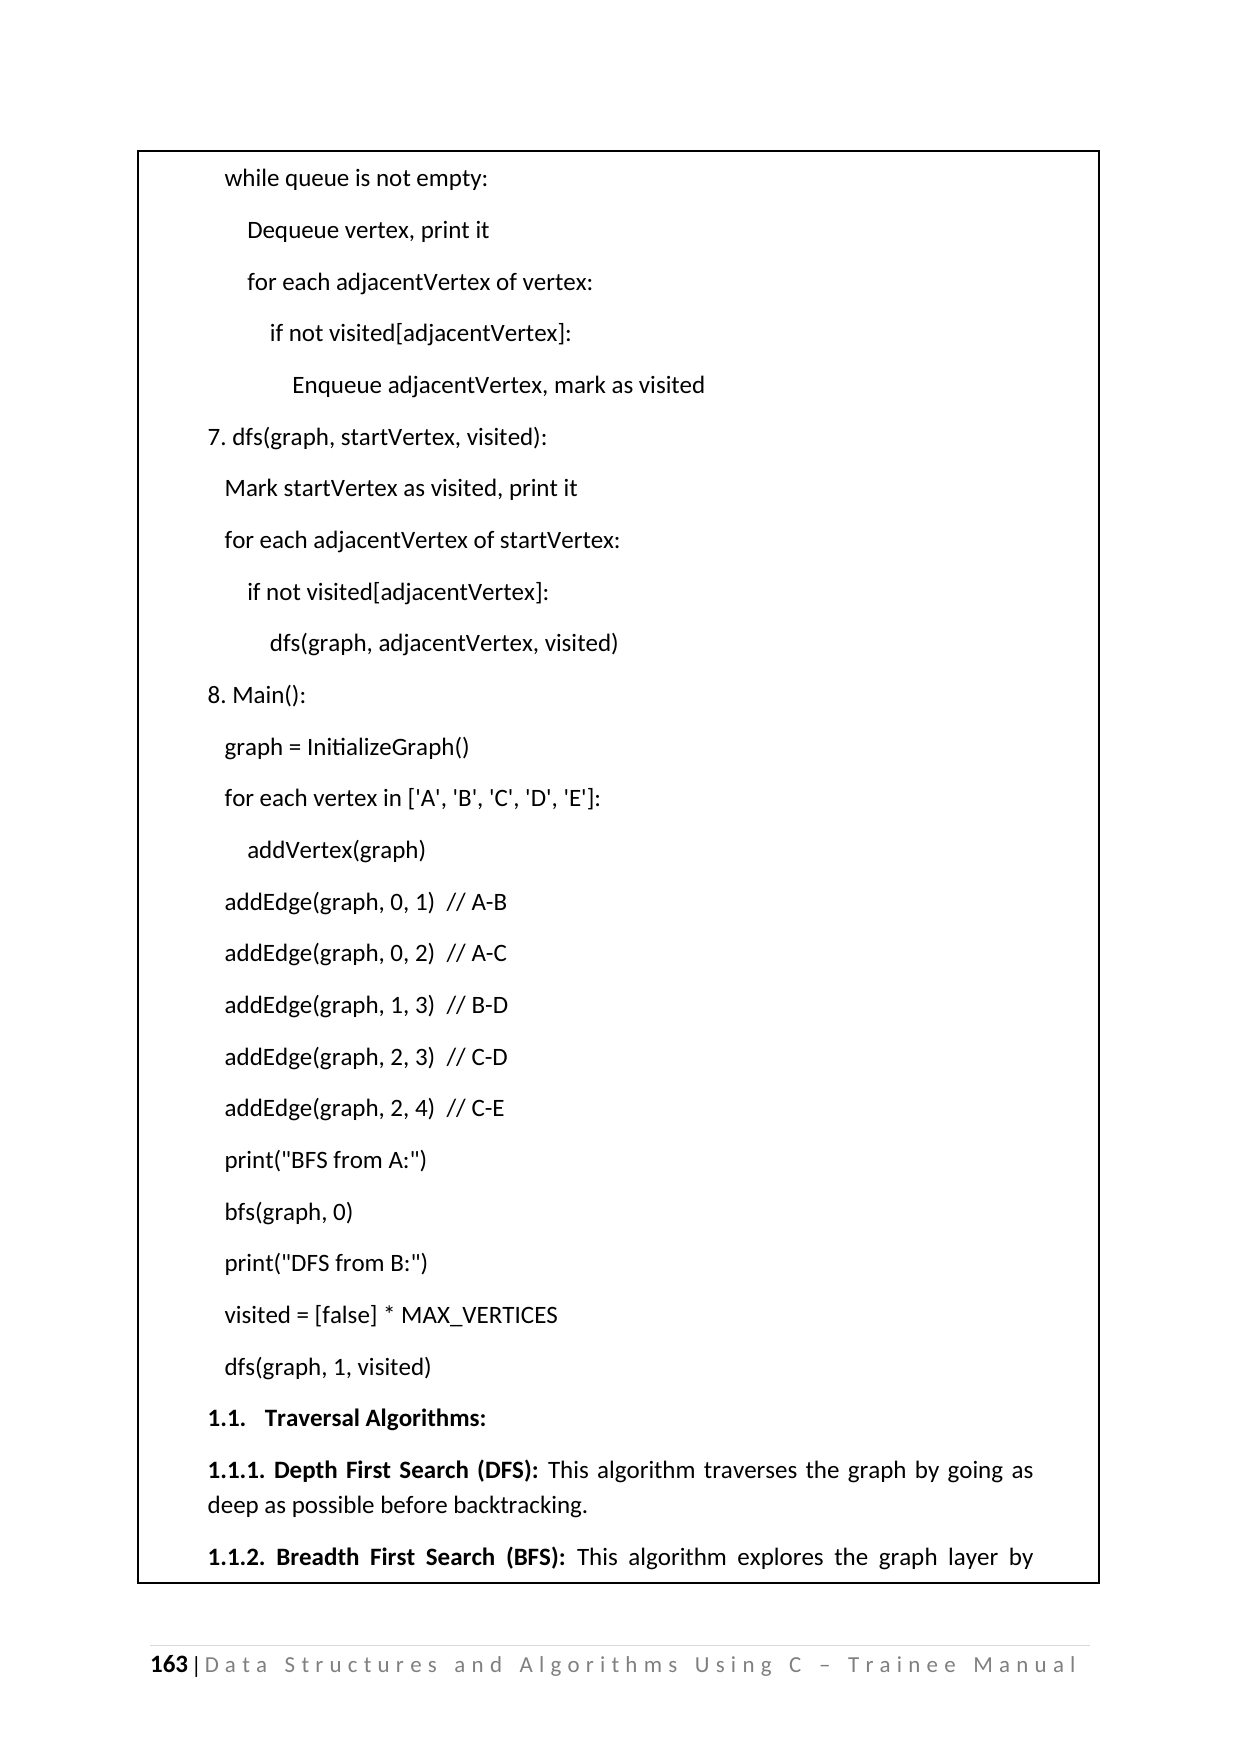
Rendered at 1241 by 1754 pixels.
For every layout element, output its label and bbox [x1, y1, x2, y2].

table_header [139, 152, 1098, 1582]
